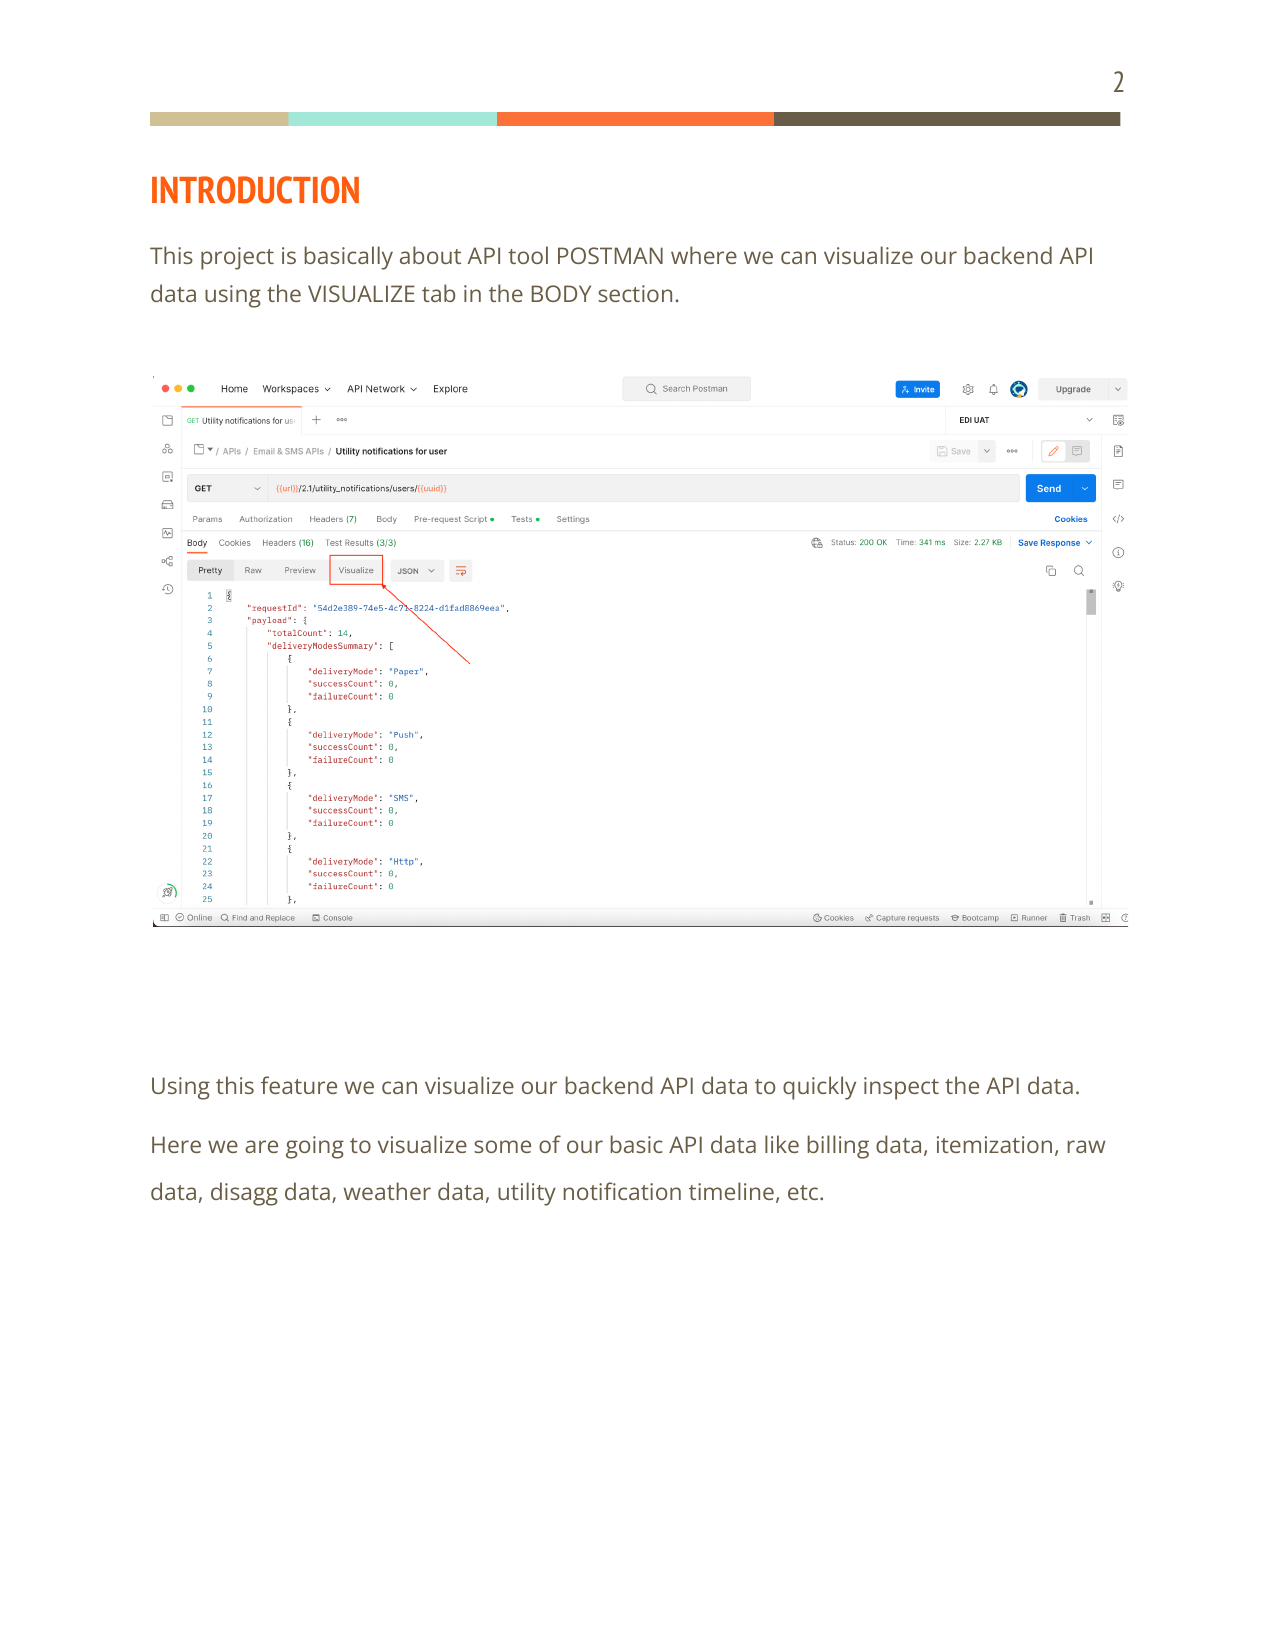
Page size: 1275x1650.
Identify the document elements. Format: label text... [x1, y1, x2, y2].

text Here we are going to visualize some of our basic API data like billing data, itemization, raw data, disagg data, weather data, utility notification timeline, etc. [150, 1129, 1125, 1207]
text This project is basically about API tool POSTMAN where we can visualize our backend API data using the VISUALIZE tab in the BODY section. [150, 240, 1125, 309]
subtitle INTRODUCTION [150, 165, 1125, 213]
picture [153, 376, 1129, 927]
text Using this feature we can visualize our backend API data to quickly inspect the API data. [150, 1070, 1125, 1101]
picture [150, 112, 1121, 126]
